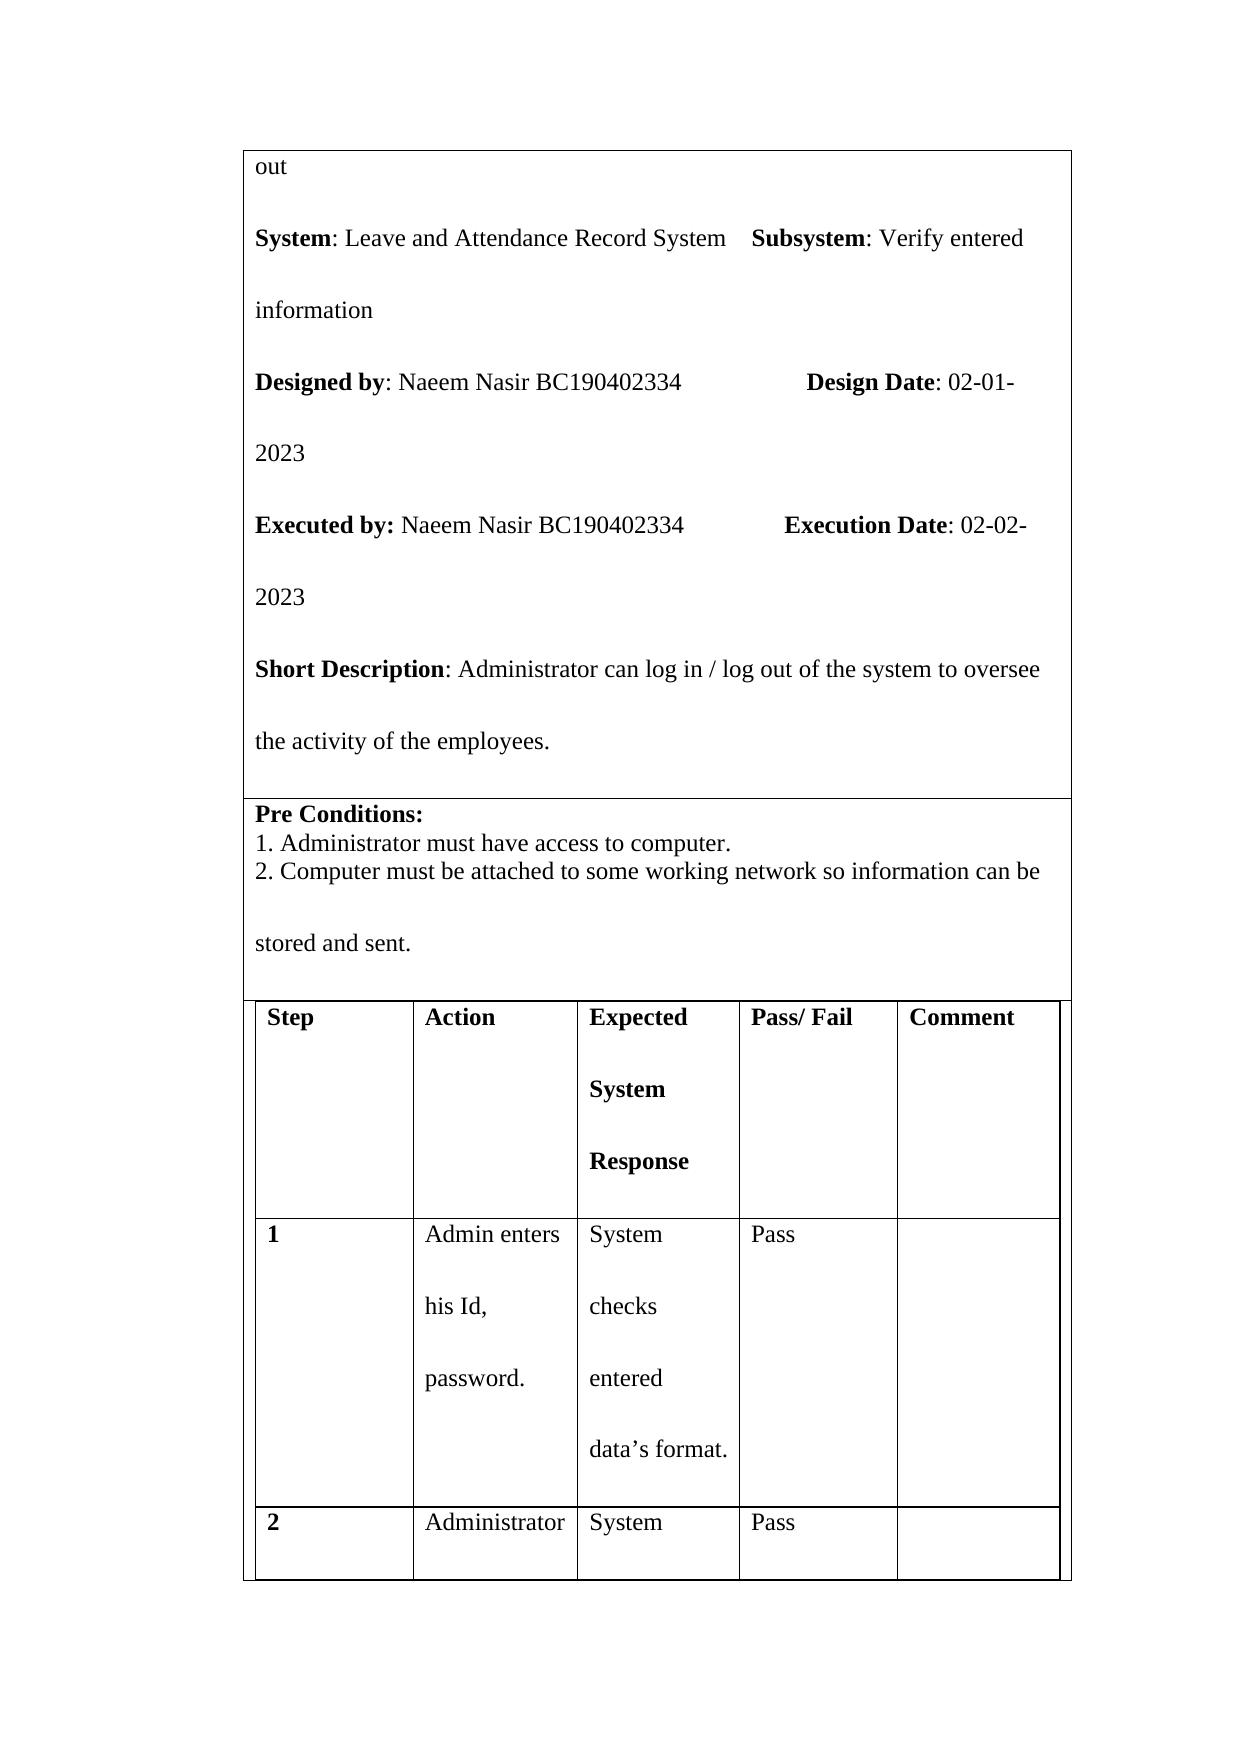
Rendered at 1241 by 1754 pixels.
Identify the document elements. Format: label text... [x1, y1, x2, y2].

table_cell [578, 1508, 739, 1579]
table_cell [256, 1219, 413, 1506]
table_cell [1061, 1001, 1071, 1580]
table_cell [414, 1508, 577, 1579]
table_cell [256, 1002, 413, 1218]
table_cell [578, 1002, 739, 1218]
table_cell [898, 1508, 1059, 1579]
table_cell [244, 1001, 255, 1580]
table_cell [898, 1002, 1059, 1218]
table_cell [898, 1219, 1059, 1506]
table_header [244, 151, 1071, 798]
table_cell [578, 1219, 739, 1506]
table_cell [740, 1508, 897, 1579]
table_cell [414, 1002, 577, 1218]
table_cell [414, 1219, 577, 1506]
table_cell [740, 1219, 897, 1506]
table_cell Pre Conditions: 1. Administrator must have access to computer. 2. Computer must be attached to some working network so information can be stored and sent. [244, 799, 1071, 1000]
table_cell [740, 1002, 897, 1218]
table_cell [256, 1508, 413, 1579]
